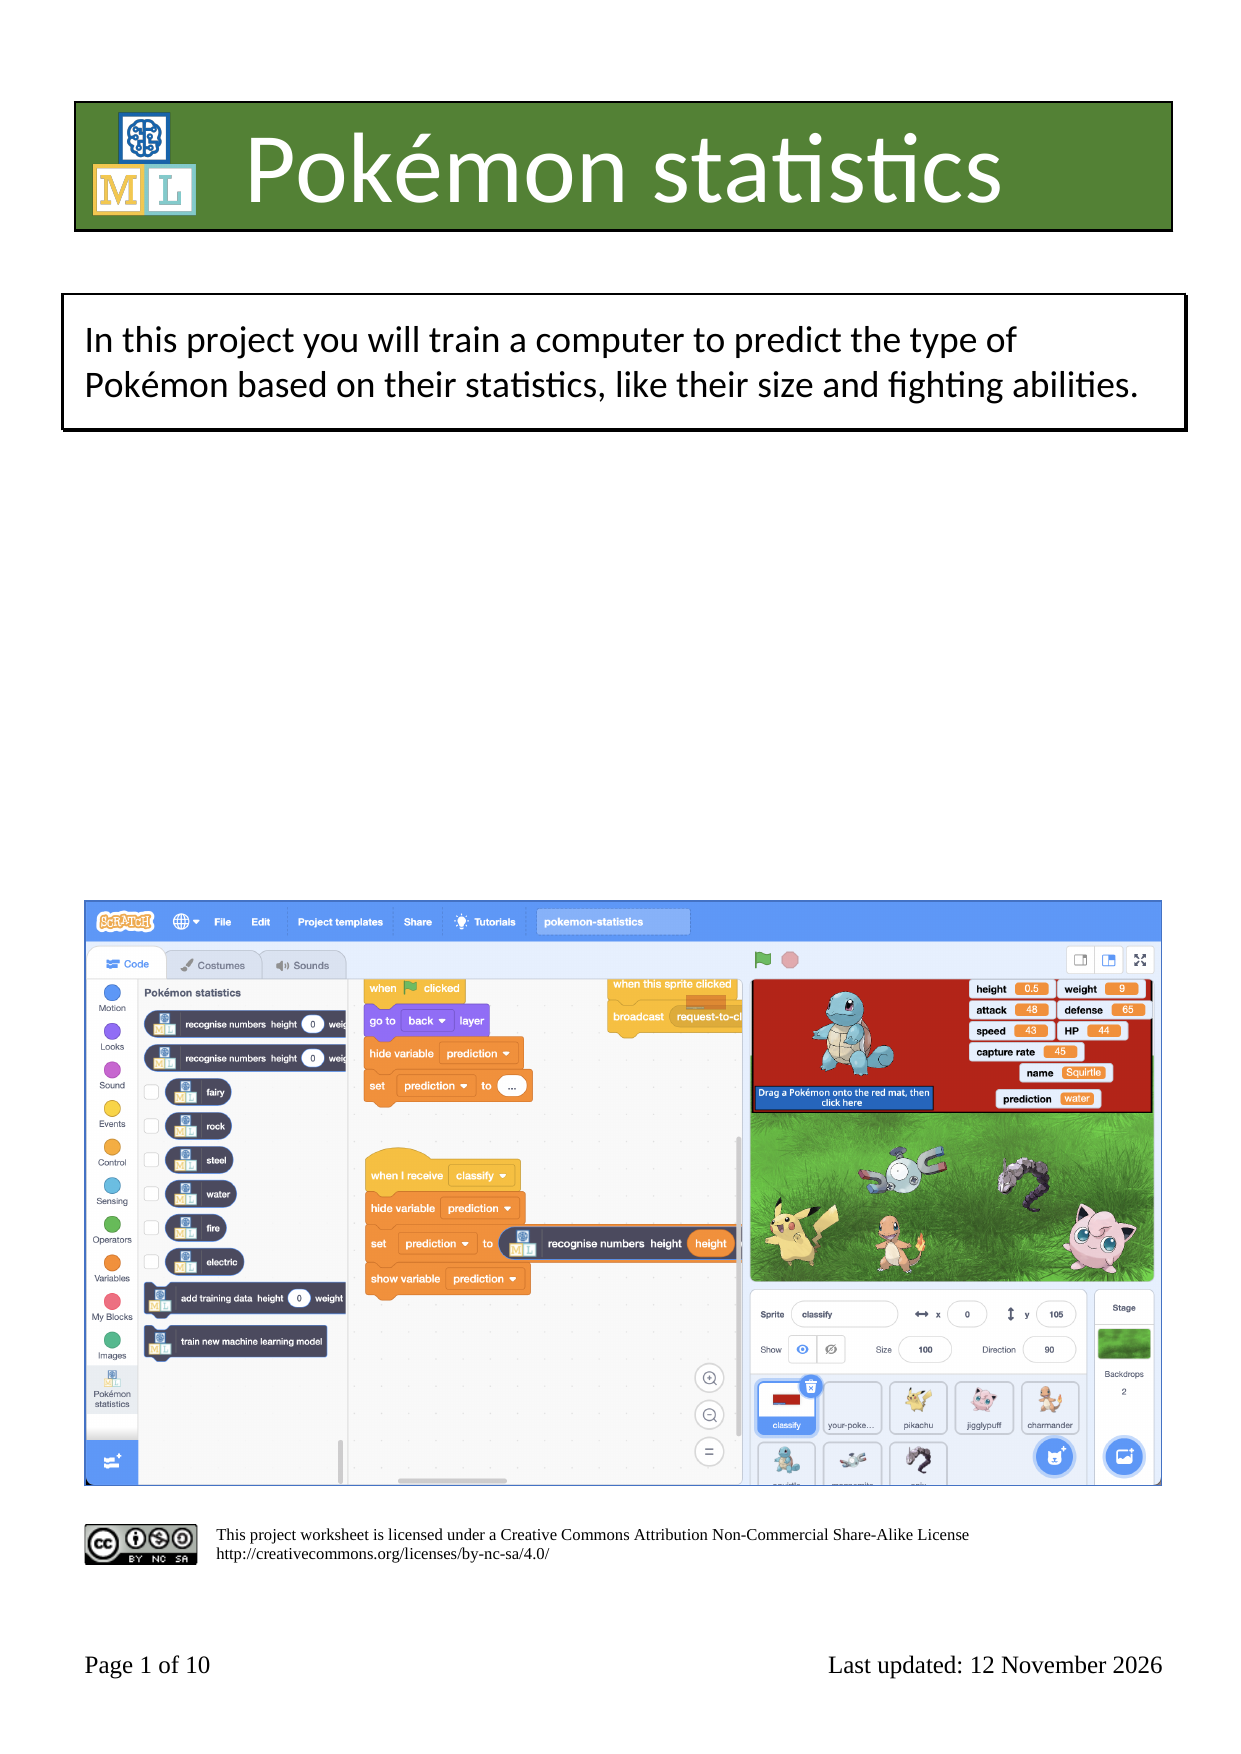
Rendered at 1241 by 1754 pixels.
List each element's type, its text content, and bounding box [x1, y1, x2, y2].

text In this project you will train a computer to predict the type of Pokémon based on their statistics, like their size and fighting abilities. [64, 295, 1184, 428]
picture [84, 1524, 198, 1565]
text This project worksheet is licensed under a Creative Commons Attribution Non-Commercial Share-Alike License [198, 1524, 1163, 1544]
text http://creativecommons.org/licenses/by-nc-sa/4.0/ [198, 1544, 1163, 1563]
picture [86, 902, 1161, 1485]
text Pokémon statistics [219, 103, 1171, 229]
picture [70, 88, 219, 237]
